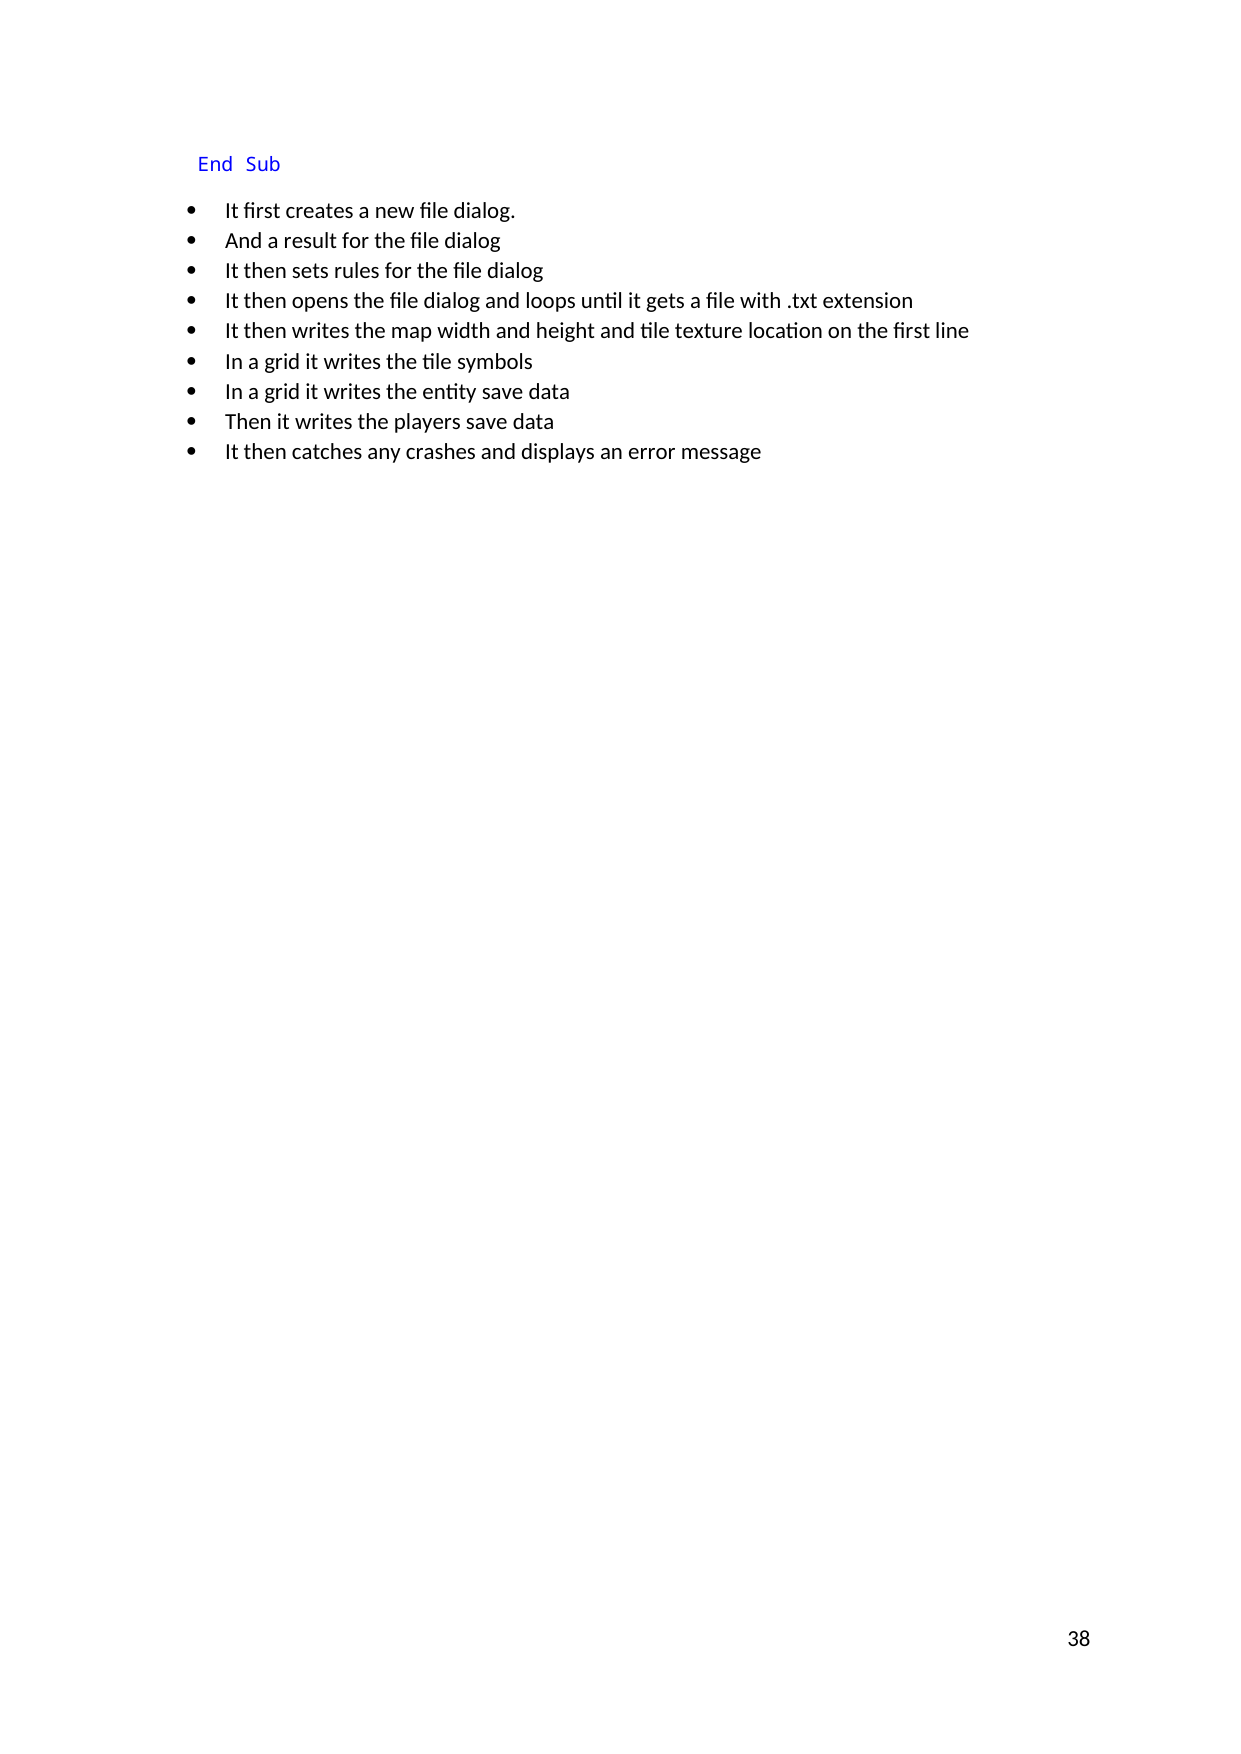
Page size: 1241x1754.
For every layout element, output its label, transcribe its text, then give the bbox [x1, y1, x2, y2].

list Then it writes the players save data [187, 407, 1090, 435]
list It first creates a new file dialog. [187, 196, 1090, 224]
list It then writes the map width and height and tile texture location on the first line [187, 317, 1090, 344]
text End Sub [150, 150, 1090, 177]
list It then catches any crashes and displays an error message [187, 437, 1090, 465]
list And a result for the file dialog [187, 226, 1090, 254]
list In a grid it writes the tile symbols [187, 347, 1090, 375]
list In a grid it writes the entity save data [187, 377, 1090, 405]
list It then opens the file dialog and loops until it gets a file with .txt extension [187, 286, 1090, 314]
list It then sets rules for the file dialog [187, 256, 1090, 284]
